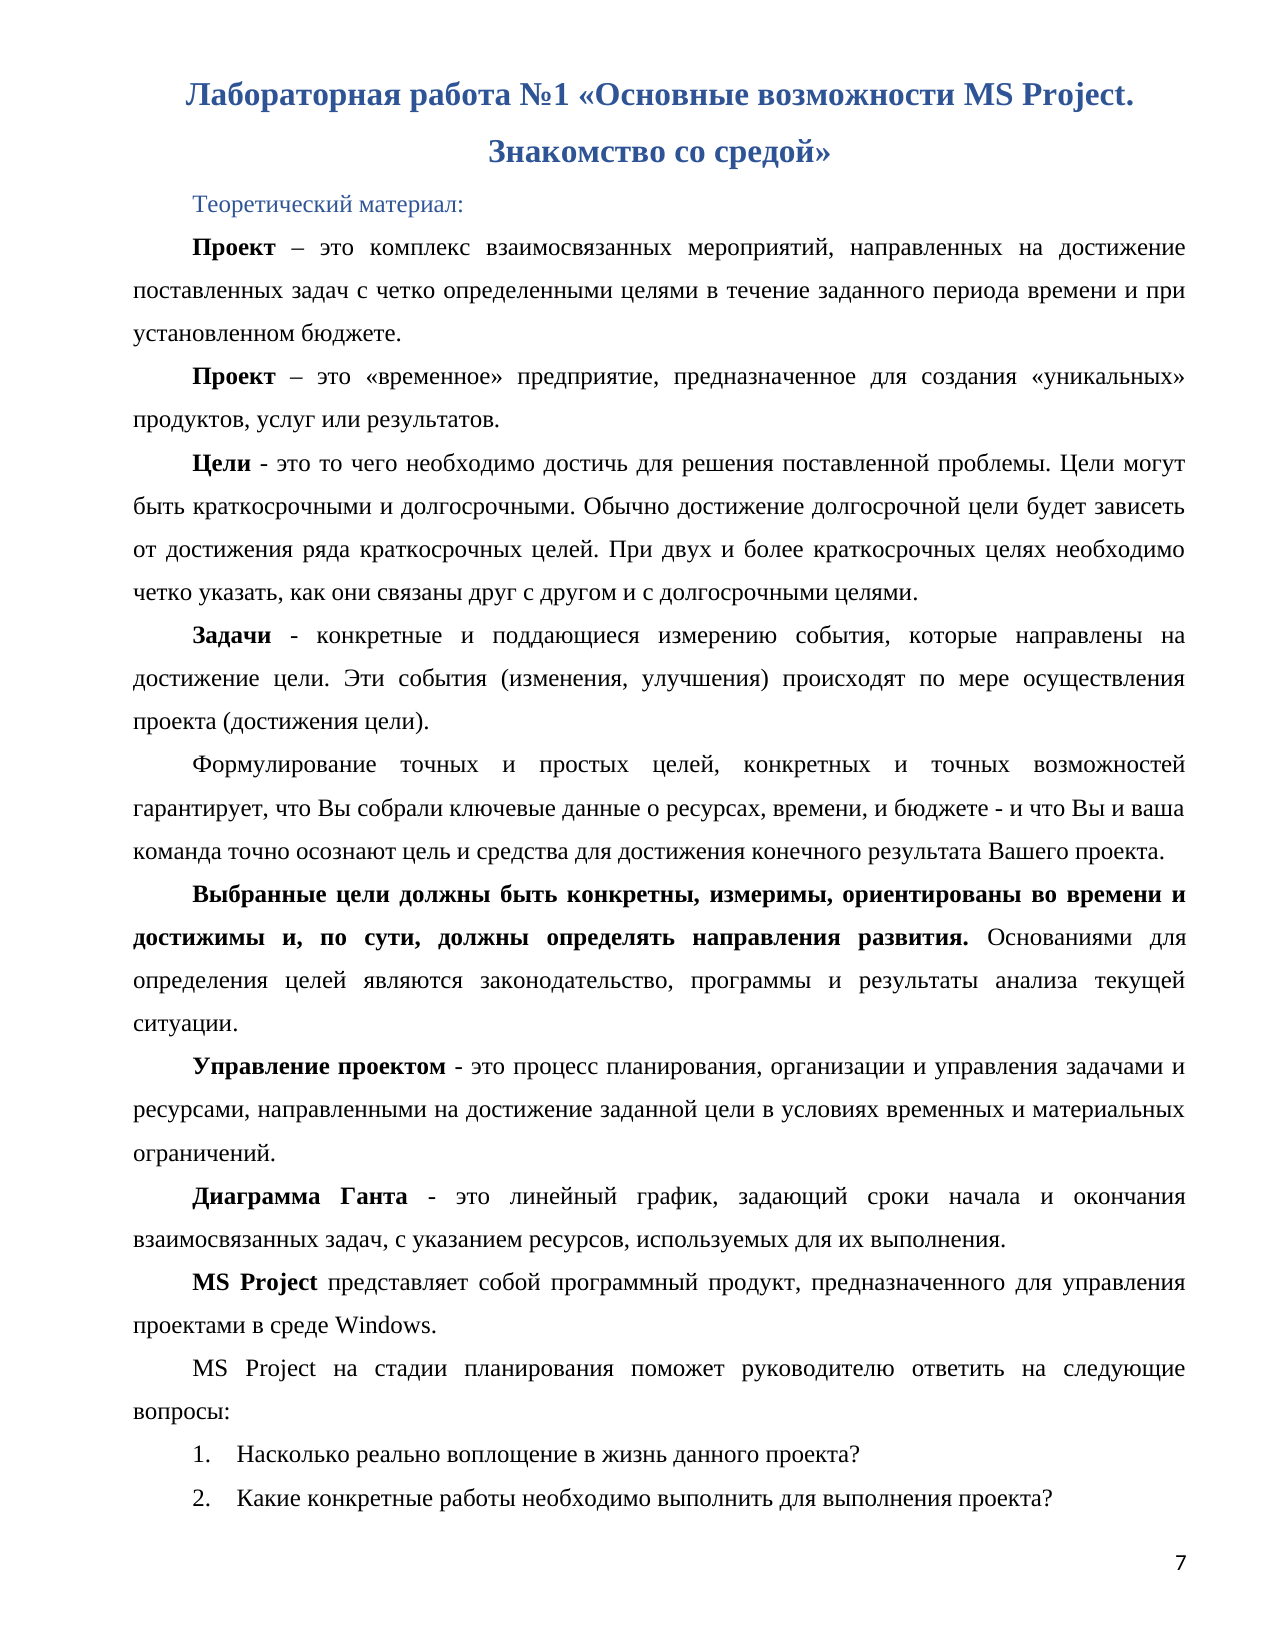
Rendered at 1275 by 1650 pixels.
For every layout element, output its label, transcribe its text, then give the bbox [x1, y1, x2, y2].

text Выбранные цели должны быть конкретны, измеримы, ориентированы во времени и достижимы и, по сути, должны определять направления развития. Основаниями для определения целей являются законодательство, программы и результаты анализа текущей ситуации. [133, 879, 1186, 1037]
subtitle Теоретический материал: [133, 189, 1186, 218]
text Управление проектом - это процесс планирования, организации и управления задачами и ресурсами, направленными на достижение заданной цели в условиях временных и материальных ограничений. [133, 1051, 1186, 1166]
list Насколько реально воплощение в жизнь данного проекта? [133, 1439, 1186, 1468]
text Задачи - конкретные и поддающиеся измерению события, которые направлены на достижение цели. Эти события (изменения, улучшения) происходят по мере осуществления проекта (достижения цели). [133, 620, 1186, 735]
text MS Project на стадии планирования поможет руководителю ответить на следующие вопросы: [133, 1353, 1186, 1425]
subtitle Лабораторная работа №1 «Основные возможности MS Project. Знакомство со средой» [133, 74, 1186, 170]
text Цели - это то чего необходимо достичь для решения поставленной проблемы. Цели могут быть краткосрочными и долгосрочными. Обычно достижение долгосрочной цели будет зависеть от достижения ряда краткосрочных целей. При двух и более краткосрочных целях необходимо четко указать, как они связаны друг с другом и с долгосрочными целями. [133, 448, 1186, 606]
text Диаграмма Ганта - это линейный график, задающий сроки начала и окончания взаимосвязанных задач, с указанием ресурсов, используемых для их выполнения. [133, 1181, 1186, 1253]
text Проект – это «временное» предприятие, предназначенное для создания «уникальных» продуктов, услуг или результатов. [133, 361, 1186, 433]
text MS Project представляет собой программный продукт, предназначенного для управления проектами в среде Windows. [133, 1267, 1186, 1339]
text Формулирование точных и простых целей, конкретных и точных возможностей гарантирует, что Вы собрали ключевые данные о ресурсах, времени, и бюджете - и что Вы и ваша команда точно осознают цель и средства для достижения конечного результата Вашего проекта. [133, 749, 1186, 864]
text Проект – это комплекс взаимосвязанных мероприятий, направленных на достижение поставленных задач с четко определенными целями в течение заданного периода времени и при установленном бюджете. [133, 232, 1186, 347]
list Какие конкретные работы необходимо выполнить для выполнения проекта? [133, 1483, 1186, 1511]
